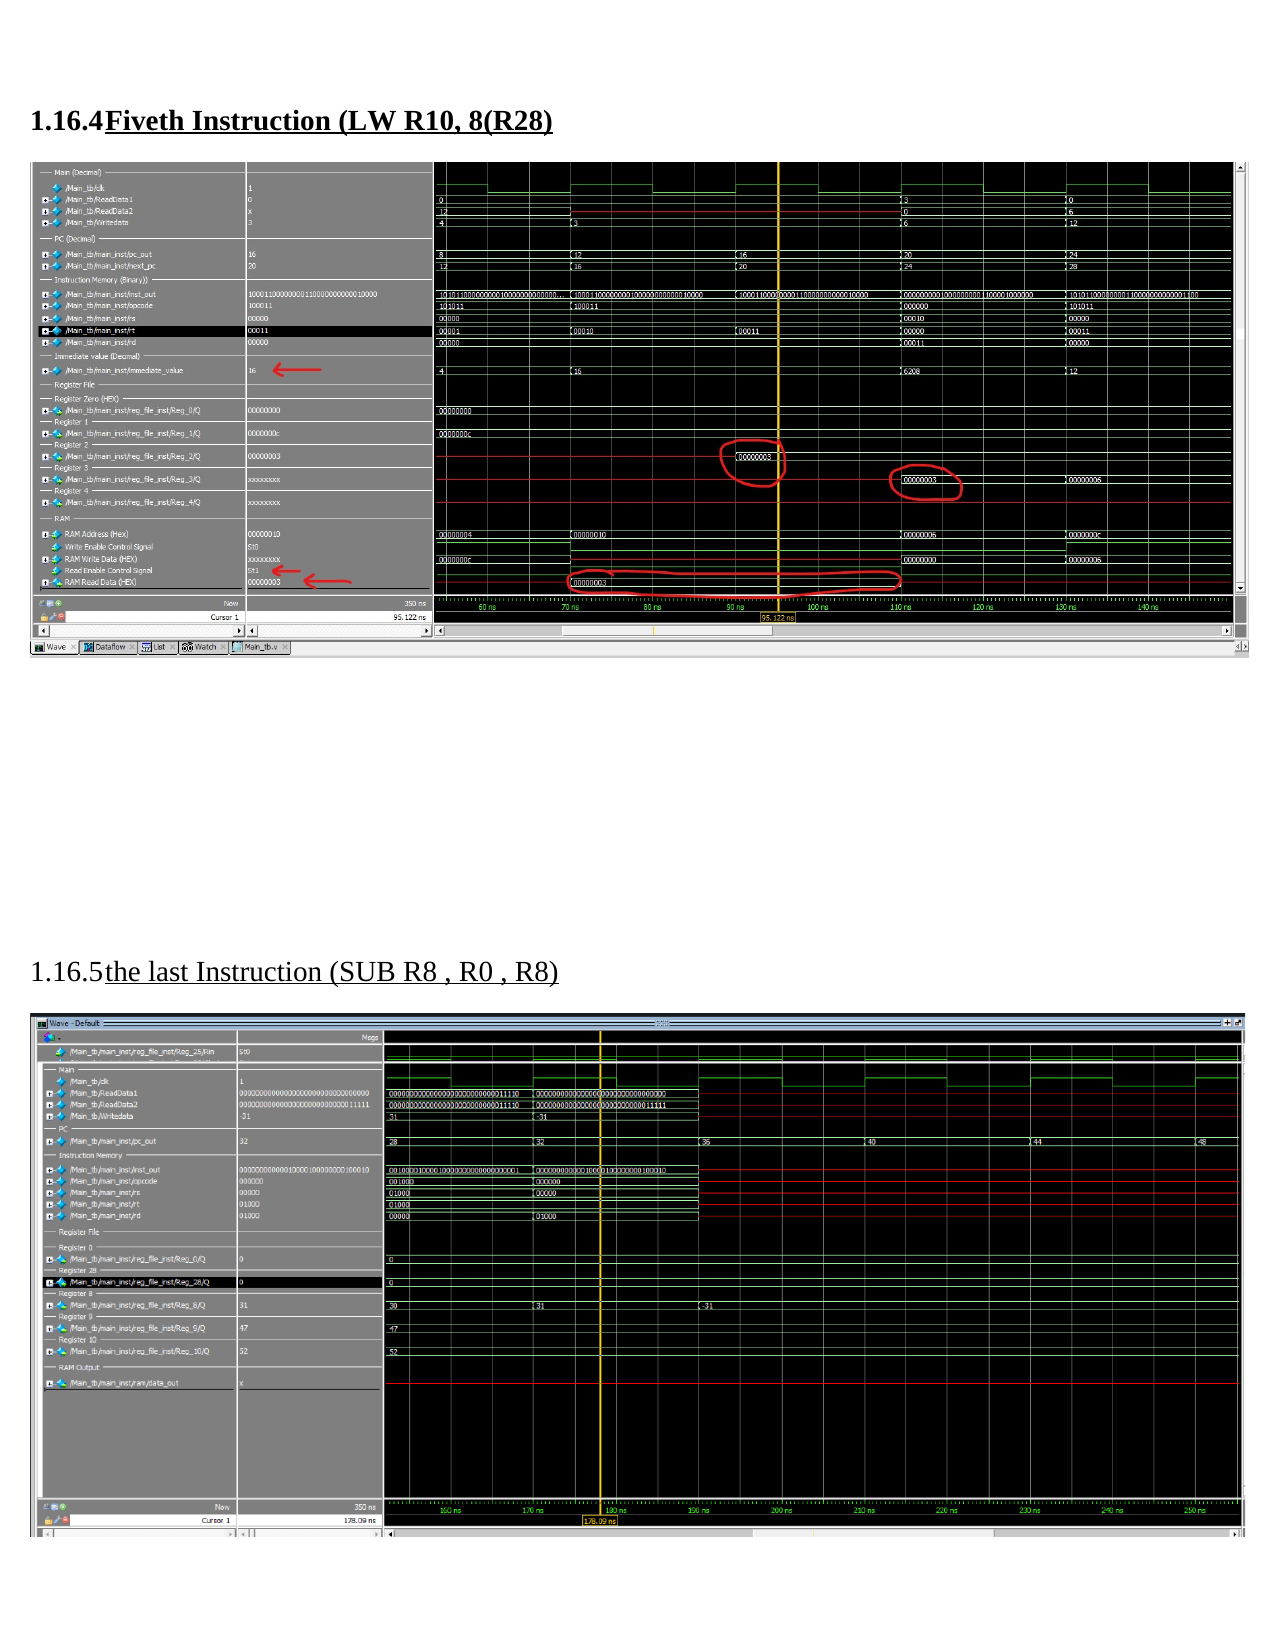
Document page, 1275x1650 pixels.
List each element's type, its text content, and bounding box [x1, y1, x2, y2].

subtitle Fiveth Instruction (LW R10, 8(R28) [30, 103, 1245, 137]
picture [30, 1013, 1246, 1537]
subtitle the last Instruction (SUB R8 , R0 , R8) [30, 954, 1245, 987]
picture [30, 162, 1249, 658]
